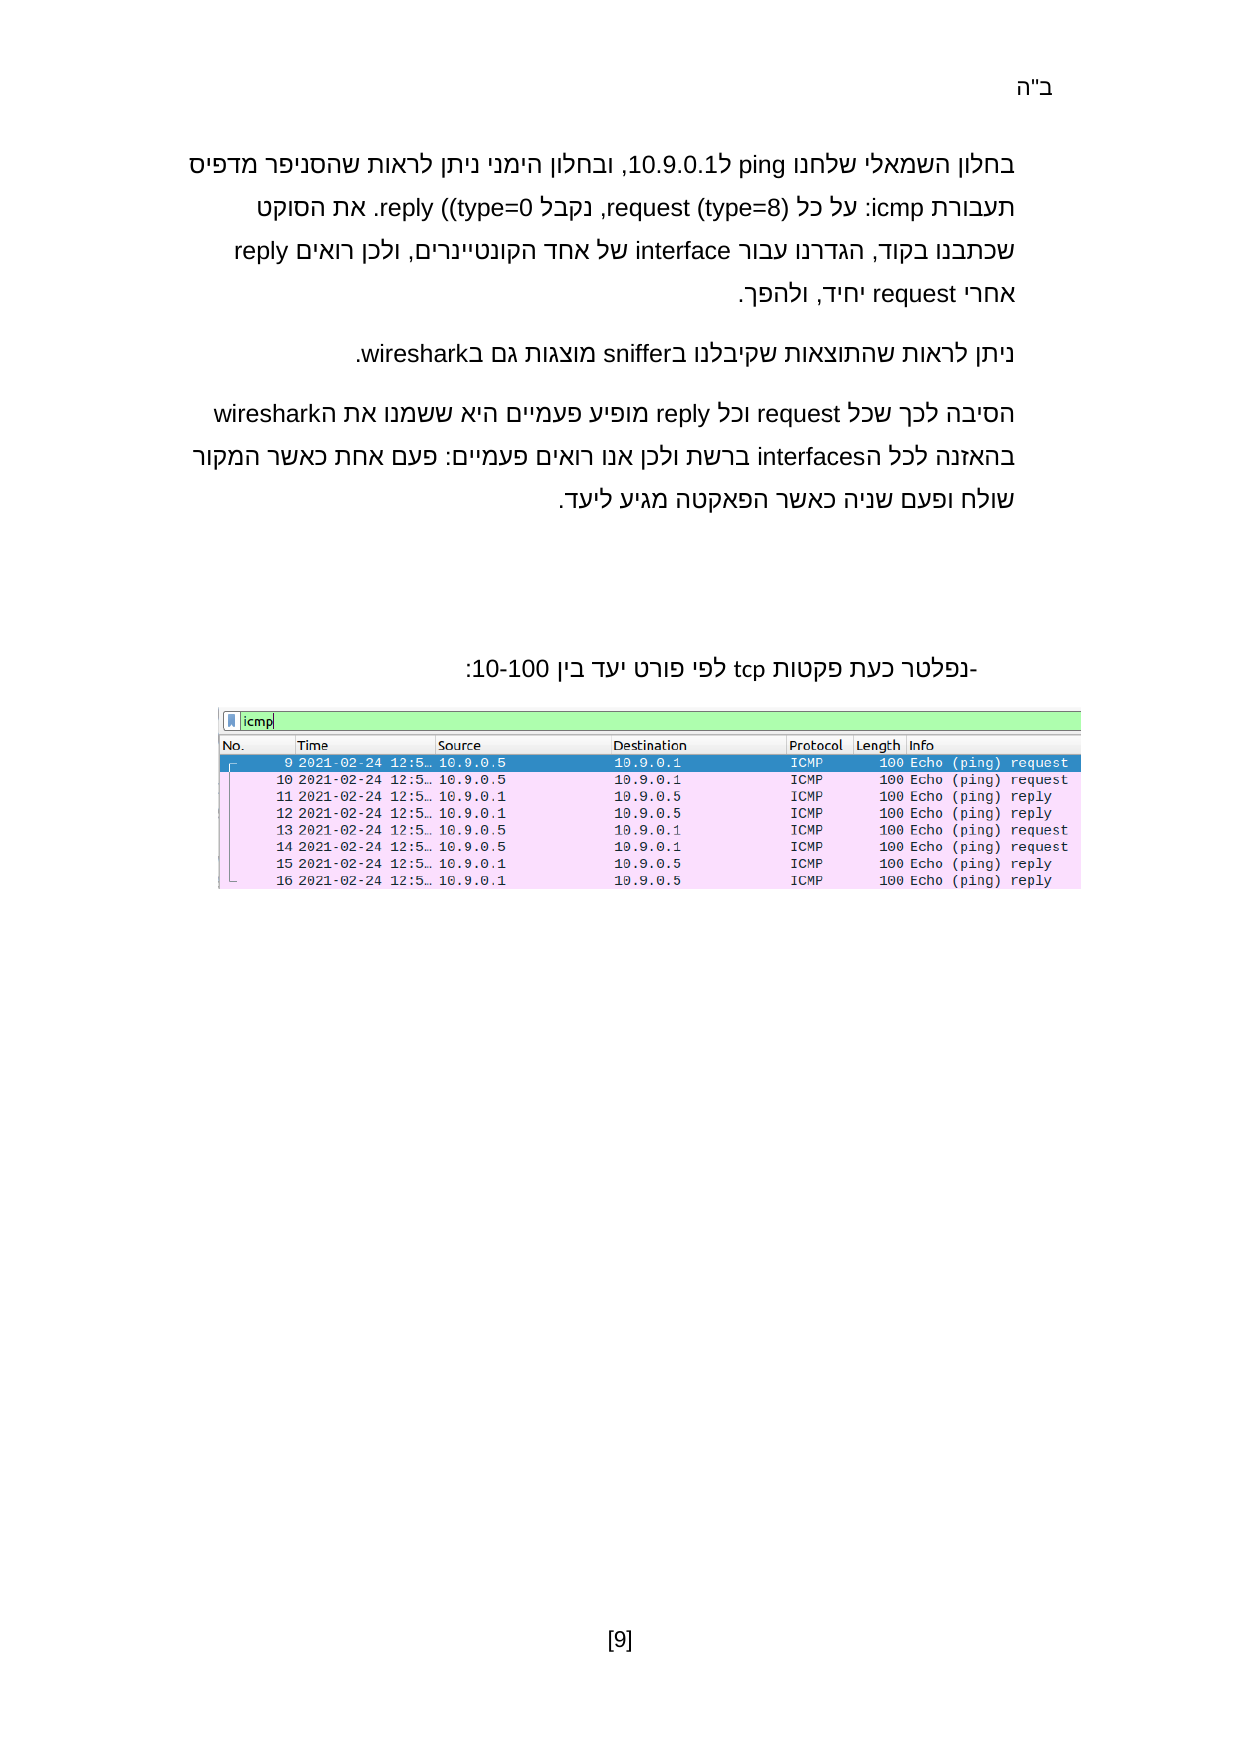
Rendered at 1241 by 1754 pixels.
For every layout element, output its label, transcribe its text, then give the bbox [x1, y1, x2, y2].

text הסיבה לכך שכל request וכל reply מופיע פעמיים היא ששמנו את הwireshark בהאזנה לכל הinterfaces ברשת ולכן אנו רואים פעמיים: פעם אחת כאשר המקור שולח ופעם שניה כאשר הפאקטה מגיע ליעד. [187, 399, 1015, 514]
list -נפלטר כעת פקטות tcp לפי פורט יעד בין 10-100: [187, 653, 978, 684]
text בחלון השמאלי שלחנו ping ל10.9.0.1, ובחלון הימני ניתן לראות שהסניפר מדפיס תעבורת icmp: על כל request (type=8), נקבל reply ((type=0. את הסוקט שכתבנו בקוד, הגדרנו עבור interface של אחד הקונטיינרים, ולכן רואים reply אחרי request יחיד, ולהפך. [187, 150, 1015, 308]
picture [218, 707, 1081, 889]
text ניתן לראות שהתוצאות שקיבלנו בsniffer מוצגות גם בwireshark. [187, 339, 1015, 368]
